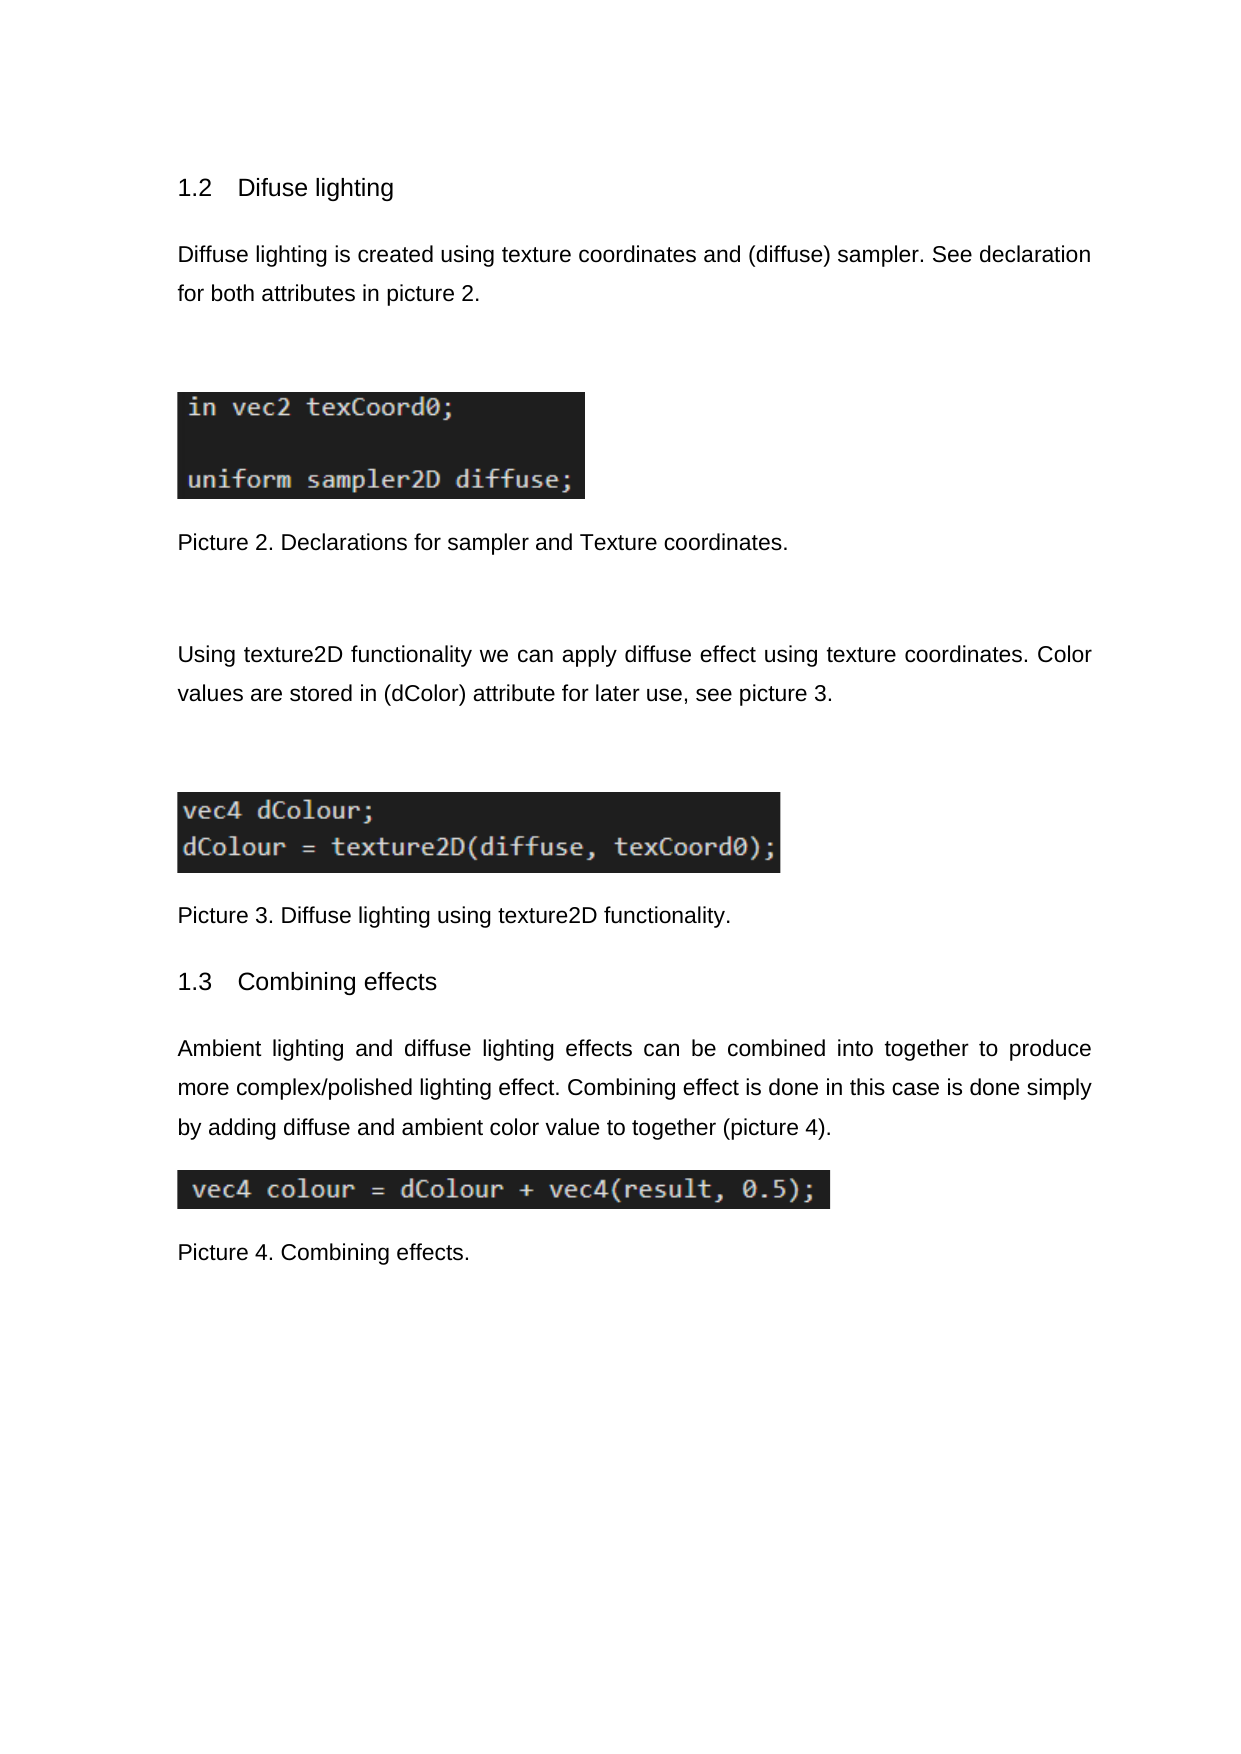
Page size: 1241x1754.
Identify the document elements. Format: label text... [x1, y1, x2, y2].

text Picture 3. Diffuse lighting using texture2D functionality. [177, 902, 1092, 928]
subtitle Difuse lighting [177, 173, 1092, 201]
text Using texture2D functionality we can apply diffuse effect using texture coordinates. Color values are stored in (dColor) attribute for later use, see picture 3. [177, 641, 1092, 707]
text Diffuse lighting is created using texture coordinates and (diffuse) sampler. See declaration for both attributes in picture 2. [177, 241, 1092, 307]
picture [177, 792, 781, 873]
picture [177, 1170, 831, 1209]
subtitle Combining effects [177, 967, 1092, 995]
text Picture 4. Combining effects. [177, 1239, 1092, 1265]
text Picture 2. Declarations for sampler and Texture coordinates. [177, 529, 1092, 555]
picture [177, 392, 585, 499]
text Ambient lighting and diffuse lighting effects can be combined into together to produce more complex/polished lighting effect. Combining effect is done in this case is done simply by adding diffuse and ambient color value to together (picture 4). [177, 1035, 1092, 1140]
